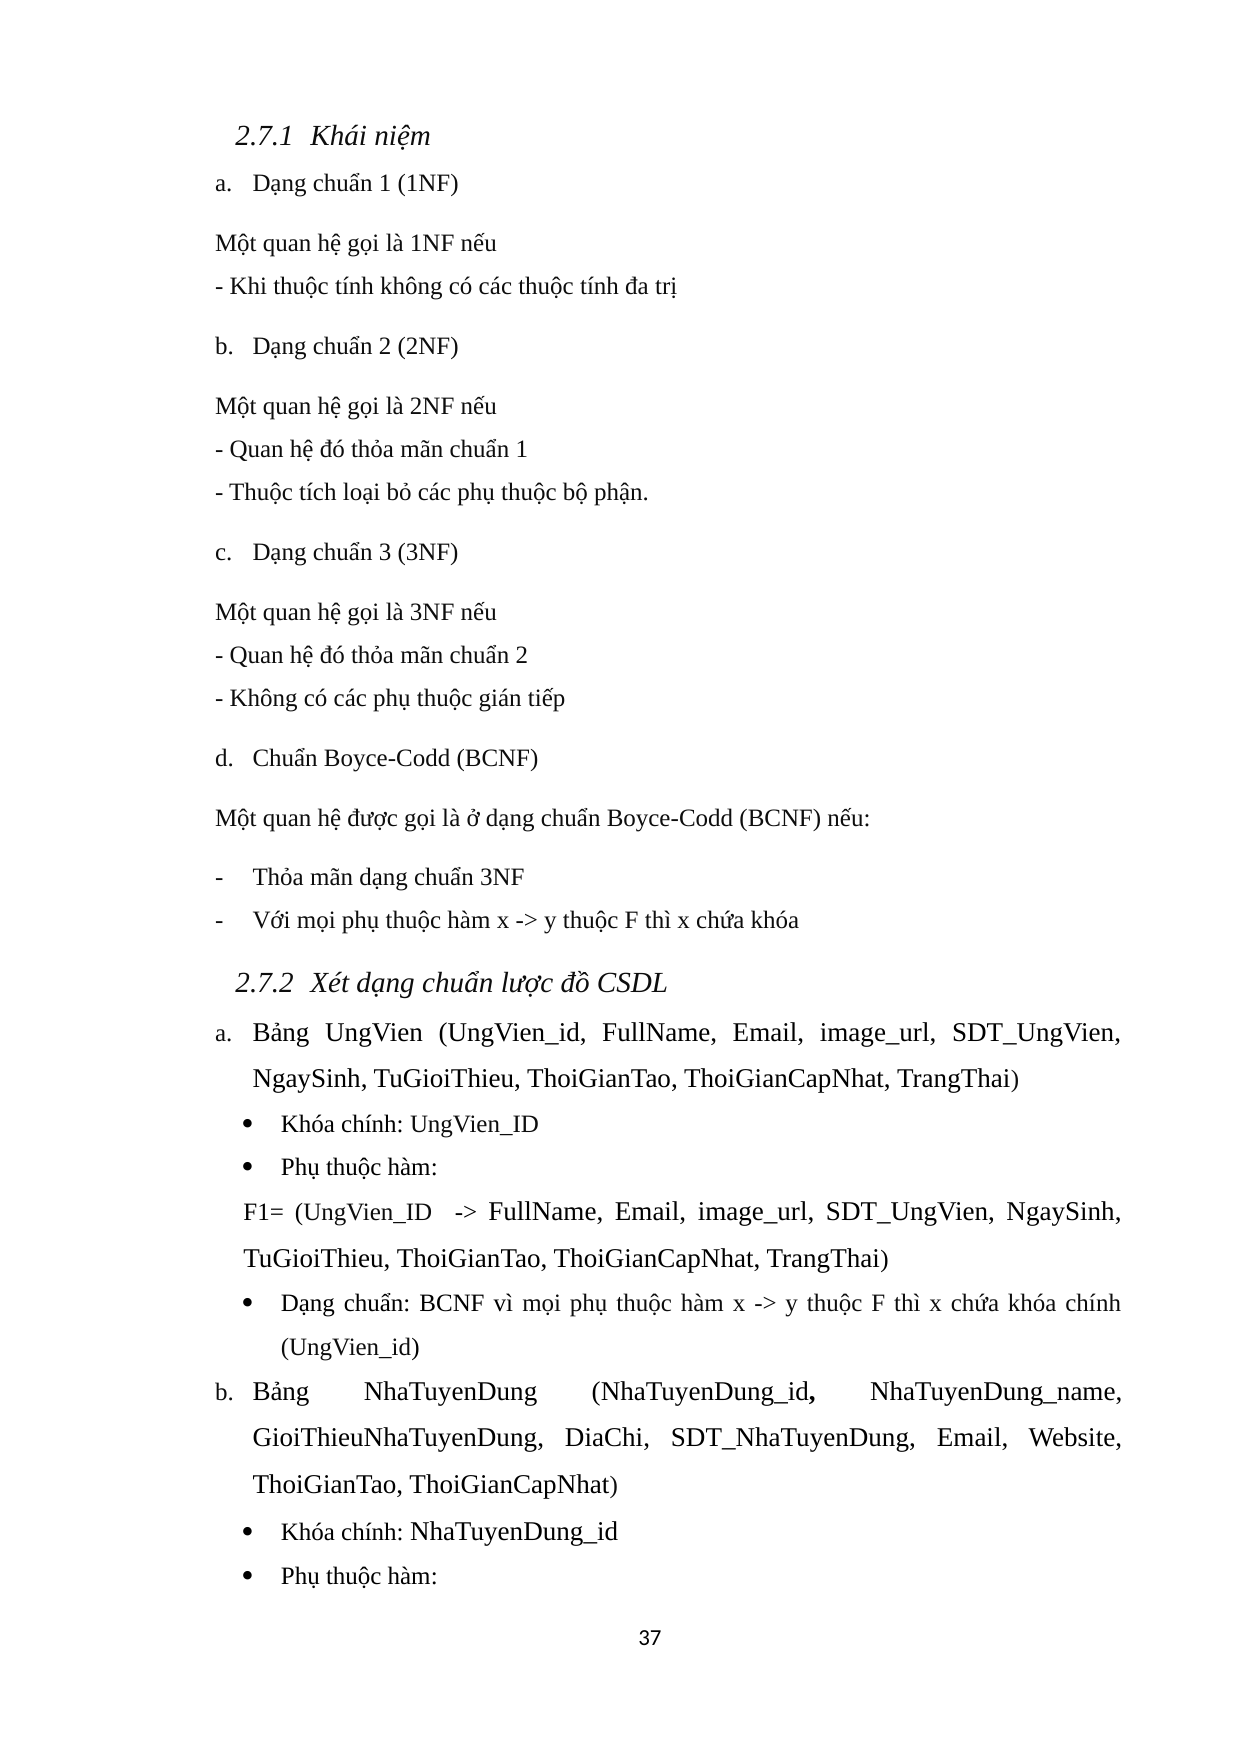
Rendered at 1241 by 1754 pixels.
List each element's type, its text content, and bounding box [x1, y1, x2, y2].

list Bảng UngVien (UngVien_id, FullName, Email, image_url, SDT_UngVien, NgaySinh, TuGioiThieu, ThoiGianTao, ThoiGianCapNhat, TrangThai) [215, 1016, 1122, 1093]
list Với mọi phụ thuộc hàm x -> y thuộc F thì x chứa khóa [215, 906, 1122, 934]
list Dạng chuẩn: BCNF vì mọi phụ thuộc hàm x -> y thuộc F thì x chứa khóa chính (UngVien_id) [243, 1288, 1122, 1360]
list Khóa chính: UngVien_ID [243, 1109, 1122, 1138]
text Một quan hệ gọi là 2NF nếu - Quan hệ đó thỏa mãn chuẩn 1 - Thuộc tích loại bỏ các phụ thuộc bộ phận. [215, 391, 1122, 506]
list Khóa chính: NhaTuyenDung_id [243, 1515, 1122, 1546]
list Phụ thuộc hàm: [243, 1561, 1122, 1590]
list Dạng chuẩn 2 (2NF) [215, 331, 1122, 360]
text Một quan hệ gọi là 3NF nếu - Quan hệ đó thỏa mãn chuẩn 2 - Không có các phụ thuộc gián tiếp [215, 597, 1122, 712]
subtitle Khái niệm [235, 118, 1122, 152]
list Phụ thuộc hàm: [243, 1152, 1122, 1181]
text Một quan hệ gọi là 1NF nếu - Khi thuộc tính không có các thuộc tính đa trị [215, 228, 1122, 300]
list Dạng chuẩn 3 (3NF) [215, 537, 1122, 566]
subtitle Xét dạng chuẩn lược đồ CSDL [235, 965, 1122, 999]
text F1= (UngVien_ID -> FullName, Email, image_url, SDT_UngVien, NgaySinh, TuGioiThieu, ThoiGianTao, ThoiGianCapNhat, TrangThai) [243, 1195, 1122, 1273]
list Chuẩn Boyce-Codd (BCNF) [215, 743, 1122, 772]
list Bảng NhaTuyenDung (NhaTuyenDung_id, NhaTuyenDung_name, GioiThieuNhaTuyenDung, DiaChi, SDT_NhaTuyenDung, Email, Website, ThoiGianTao, ThoiGianCapNhat) [215, 1375, 1122, 1499]
list Dạng chuẩn 1 (1NF) [215, 168, 1122, 197]
list Thỏa mãn dạng chuẩn 3NF [215, 862, 1122, 891]
text Một quan hệ được gọi là ở dạng chuẩn Boyce-Codd (BCNF) nếu: [215, 803, 1122, 831]
